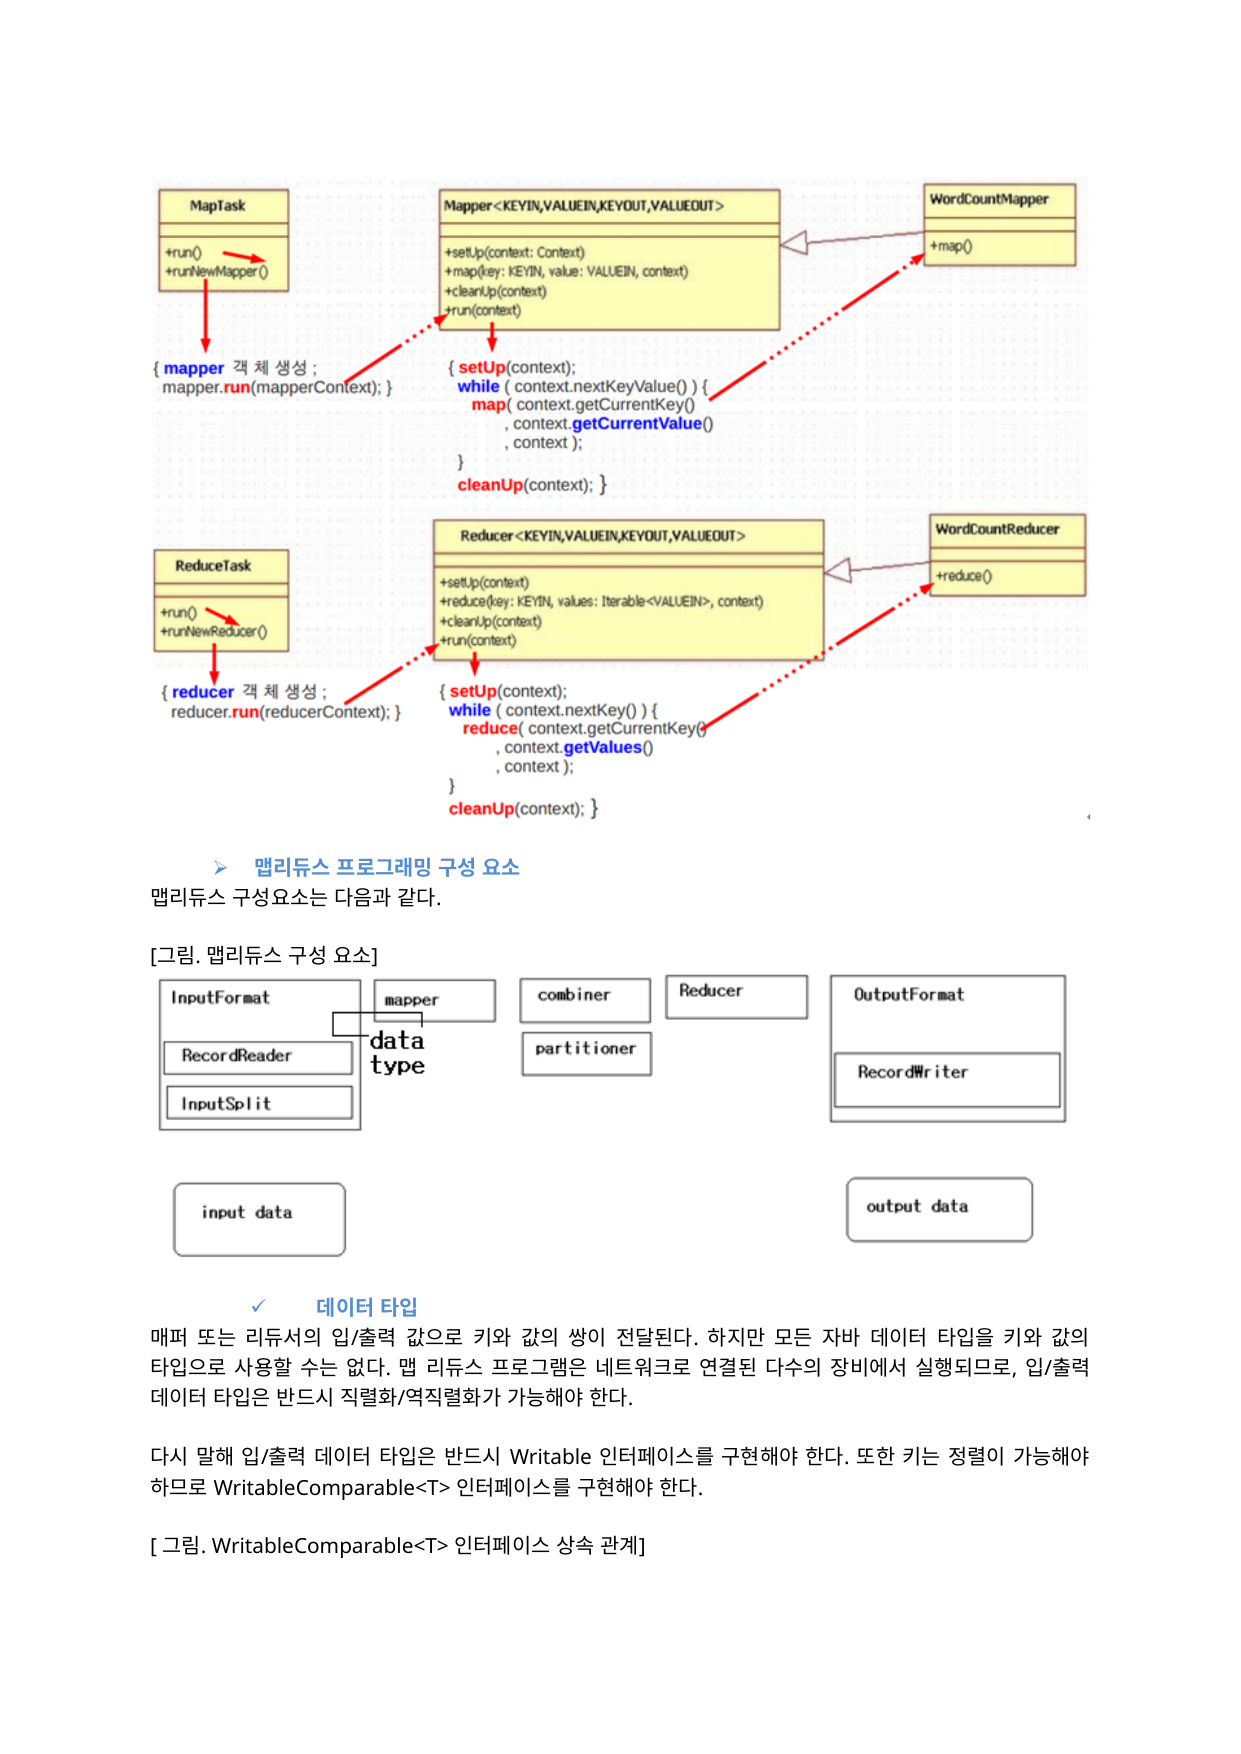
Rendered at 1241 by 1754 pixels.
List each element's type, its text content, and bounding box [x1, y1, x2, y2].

text 다시 말해 입/출력 데이터 타입은 반드시 Writable 인터페이스를 구현해야 한다. 또한 키는 정렬이 가능해야 하므로 WritableComparable<T> 인터페이스를 구현해야 한다. [150, 1440, 1090, 1501]
subtitle 맵리듀스 프로그래밍 구성 요소 [212, 851, 1090, 881]
text 매퍼 또는 리듀서의 입/출력 값으로 키와 값의 쌍이 전달된다. 하지만 모든 자바 데이터 타입을 키와 값의 타입으로 사용할 수는 없다. 맵 리듀스 프로그램은 네트워크로 연결된 다수의 장비에서 실행되므로, 입/출력 데이터 타입은 반드시 직렬화/역직렬화가 가능해야 한다. [150, 1321, 1090, 1412]
picture [150, 970, 1090, 1291]
picture [150, 177, 1091, 823]
text [그림. 맵리듀스 구성 요소] [150, 940, 1090, 970]
text 맵리듀스 구성요소는 다음과 같다. [150, 881, 1090, 911]
text [ 그림. WritableComparable<T> 인터페이스 상속 관계] [150, 1529, 1090, 1560]
subtitle 데이터 타입 [209, 1291, 1069, 1321]
